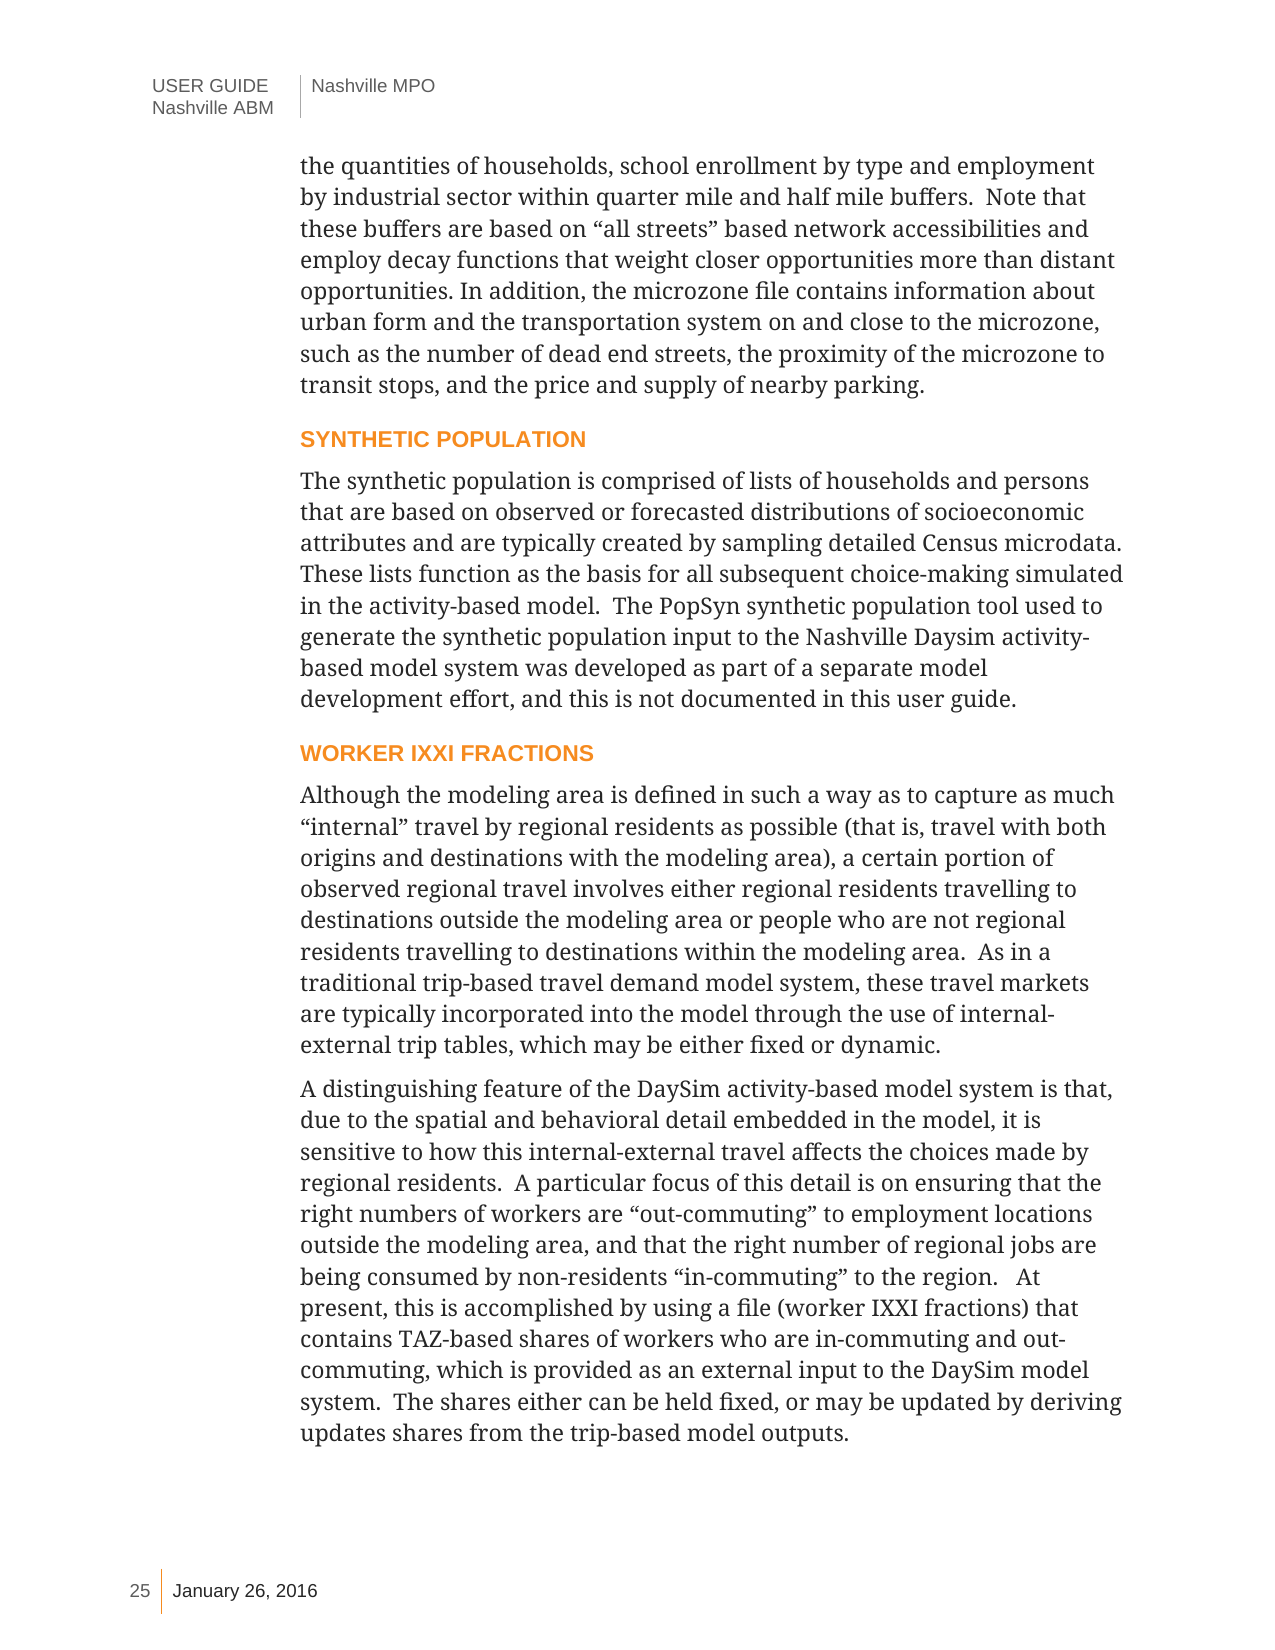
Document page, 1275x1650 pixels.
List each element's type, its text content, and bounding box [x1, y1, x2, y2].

text The synthetic population is comprised of lists of households and persons that are based on observed or forecasted distributions of socioeconomic attributes and are typically created by sampling detailed Census microdata. These lists function as the basis for all subsequent choice-making simulated in the activity-based model. The PopSyn synthetic population tool used to generate the synthetic population input to the Nashville Daysim activity-based model system was developed as part of a separate model development effort, and this is not documented in this user guide. [300, 464, 1125, 714]
text Although the modeling area is defined in such a way as to capture as much “internal” travel by regional residents as possible (that is, travel with both origins and destinations with the modeling area), a certain portion of observed regional travel involves either regional residents travelling to destinations outside the modeling area or people who are not regional residents travelling to destinations within the modeling area. As in a traditional trip-based travel demand model system, these travel markets are typically incorporated into the model through the use of internal-external trip tables, which may be either fixed or dynamic. [300, 779, 1125, 1060]
text A distinguishing feature of the DaySim activity-based model system is that, due to the spatial and behavioral detail embedded in the model, it is sensitive to how this internal-external travel affects the choices made by regional residents. A particular focus of this detail is on ensuring that the right numbers of workers are “out-commuting” to employment locations outside the modeling area, and that the right number of regional jobs are being consumed by non-residents “in-commuting” to the region. At present, this is accomplished by using a file (worker IXXI fractions) that contains TAZ-based shares of workers who are in-commuting and out-commuting, which is provided as an external input to the DaySim model system. The shares either can be held fixed, or may be updated by deriving updates shares from the trip-based model outputs. [300, 1073, 1125, 1448]
subtitle Synthetic Population [300, 421, 1125, 452]
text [300, 150, 1125, 400]
subtitle Worker IXXI Fractions [300, 735, 1125, 767]
